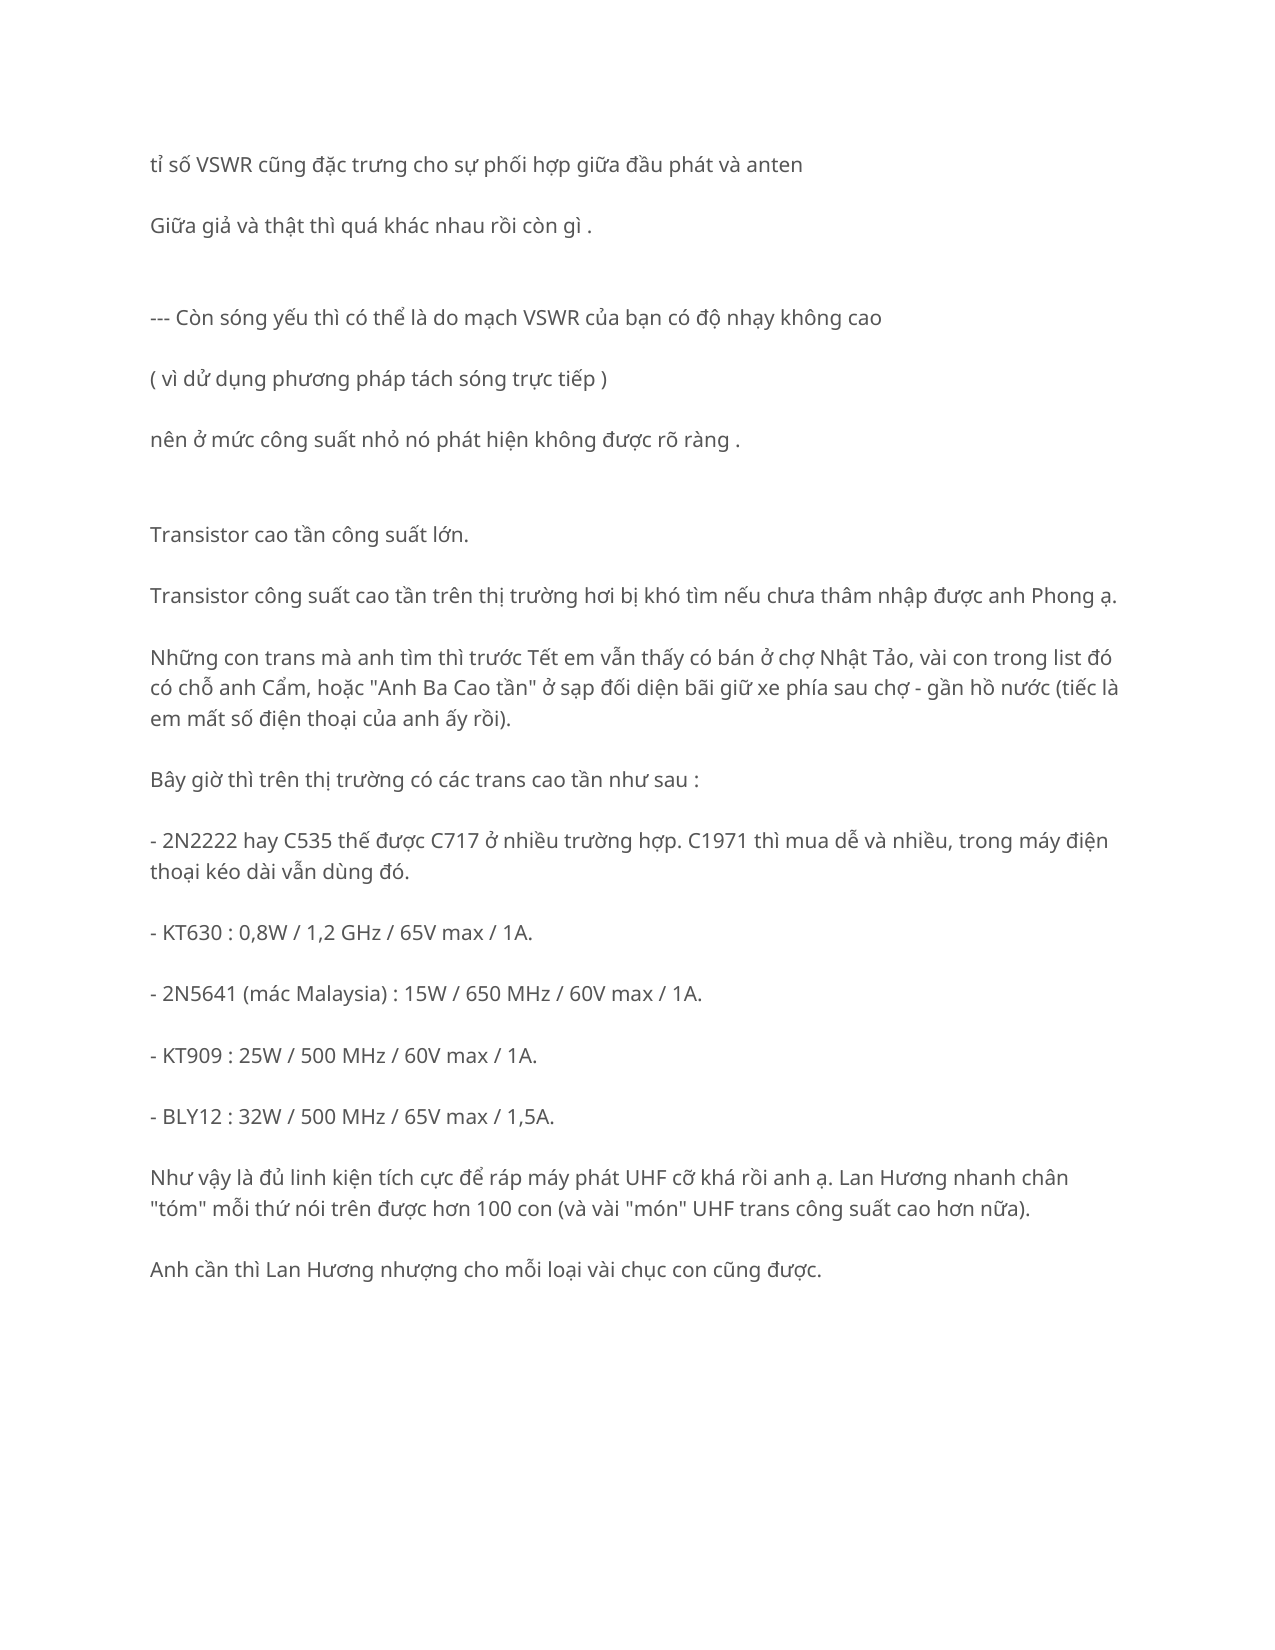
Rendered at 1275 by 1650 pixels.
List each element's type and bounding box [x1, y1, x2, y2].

text [150, 150, 1125, 454]
text [150, 520, 1125, 1314]
